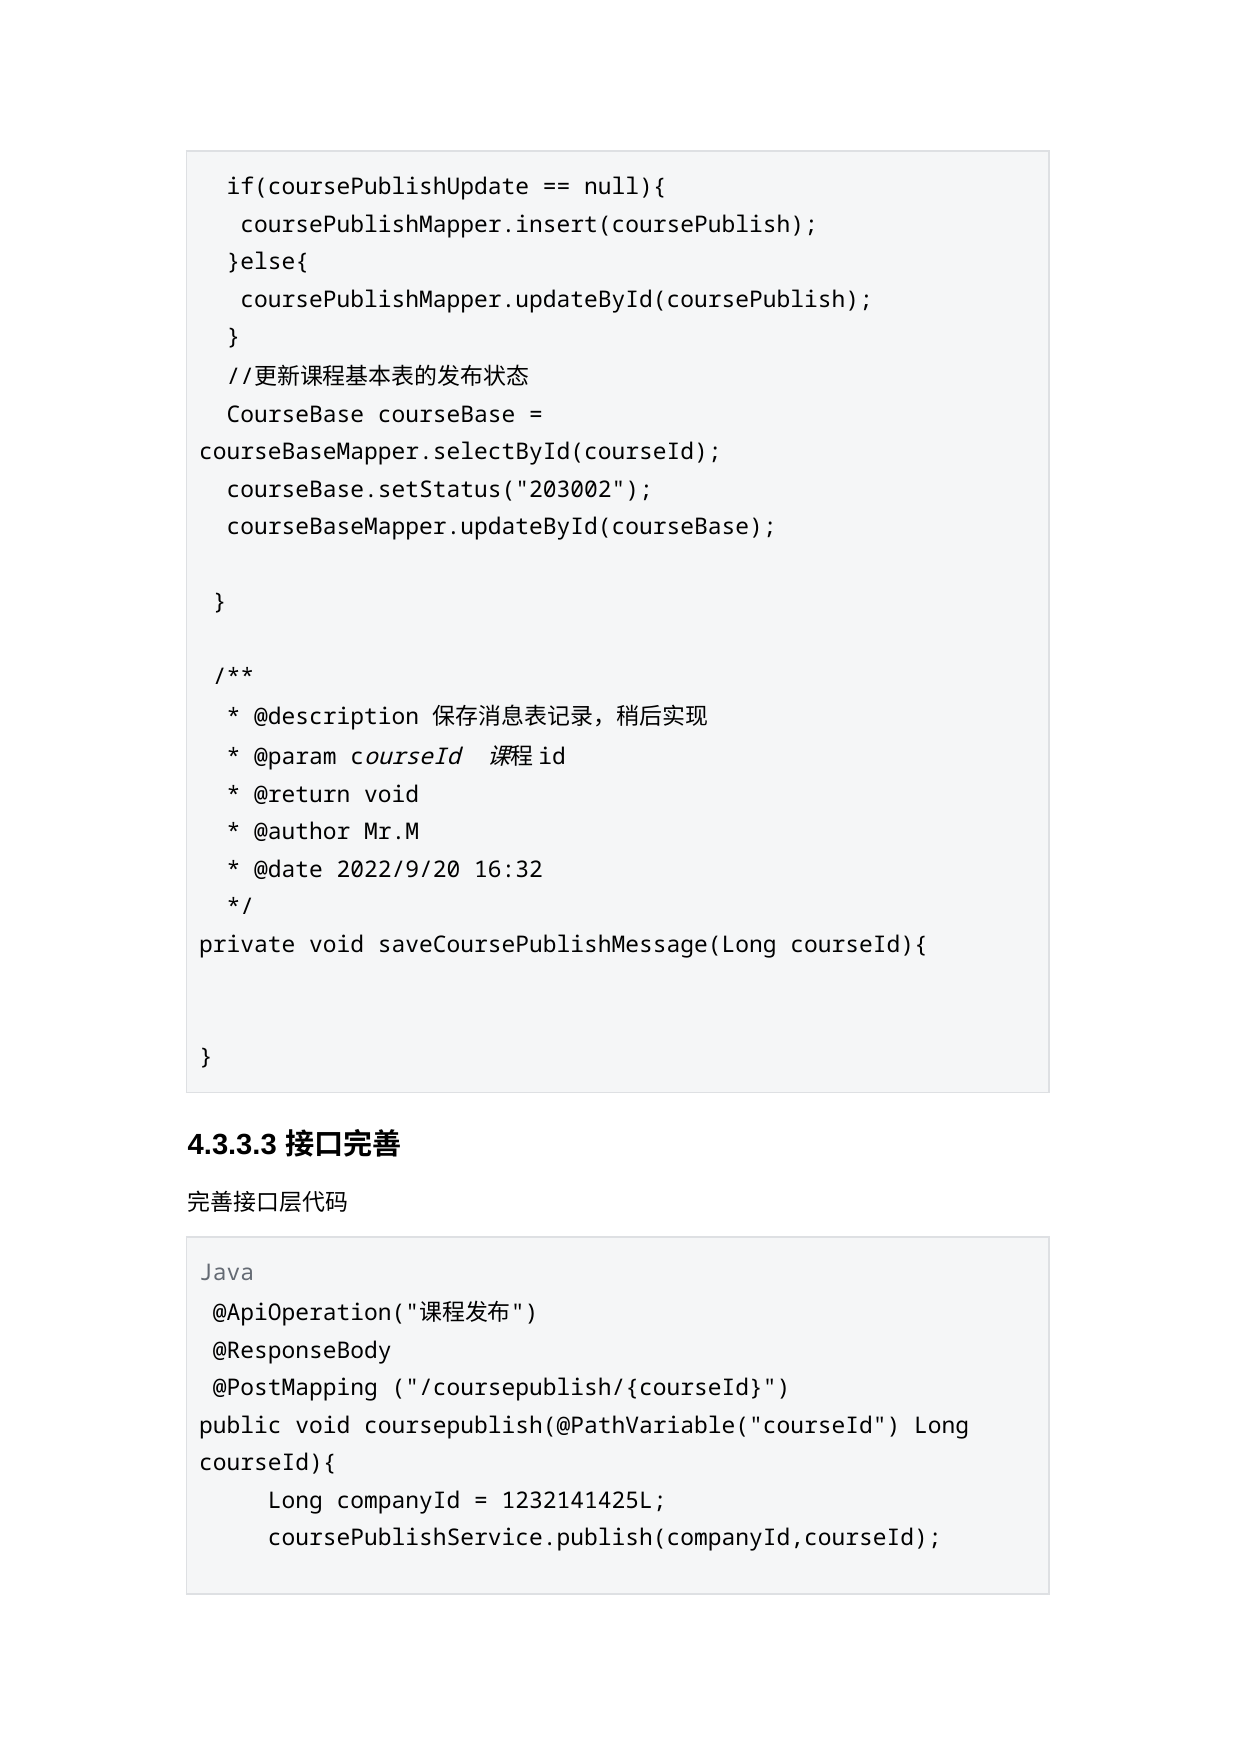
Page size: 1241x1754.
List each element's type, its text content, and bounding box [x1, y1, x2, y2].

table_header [187, 152, 1048, 1092]
text 完善接口层代码 [187, 1184, 1053, 1217]
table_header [187, 1238, 1048, 1593]
text 4.3.3.3 接口完善 [187, 1121, 1053, 1163]
